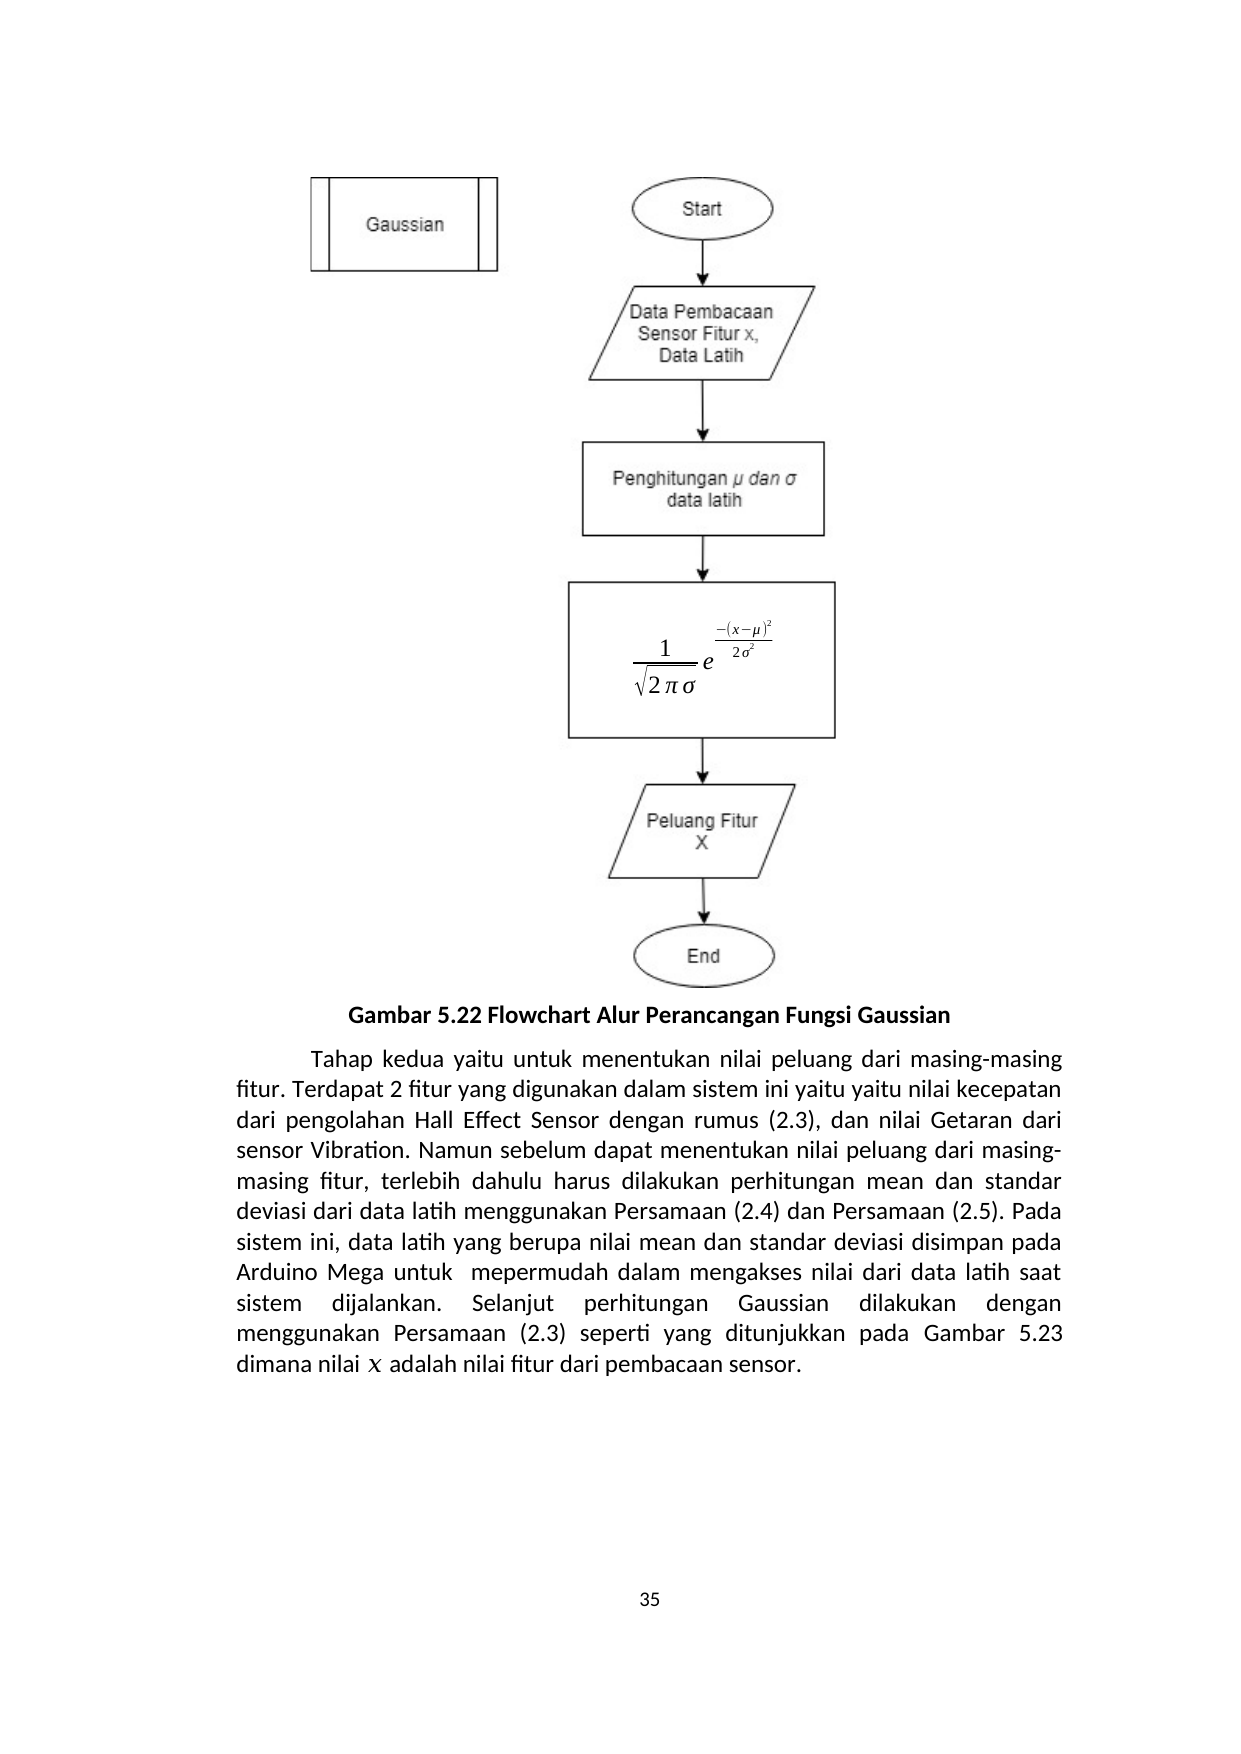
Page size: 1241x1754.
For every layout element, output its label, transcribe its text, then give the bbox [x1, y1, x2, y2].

picture [310, 177, 836, 988]
